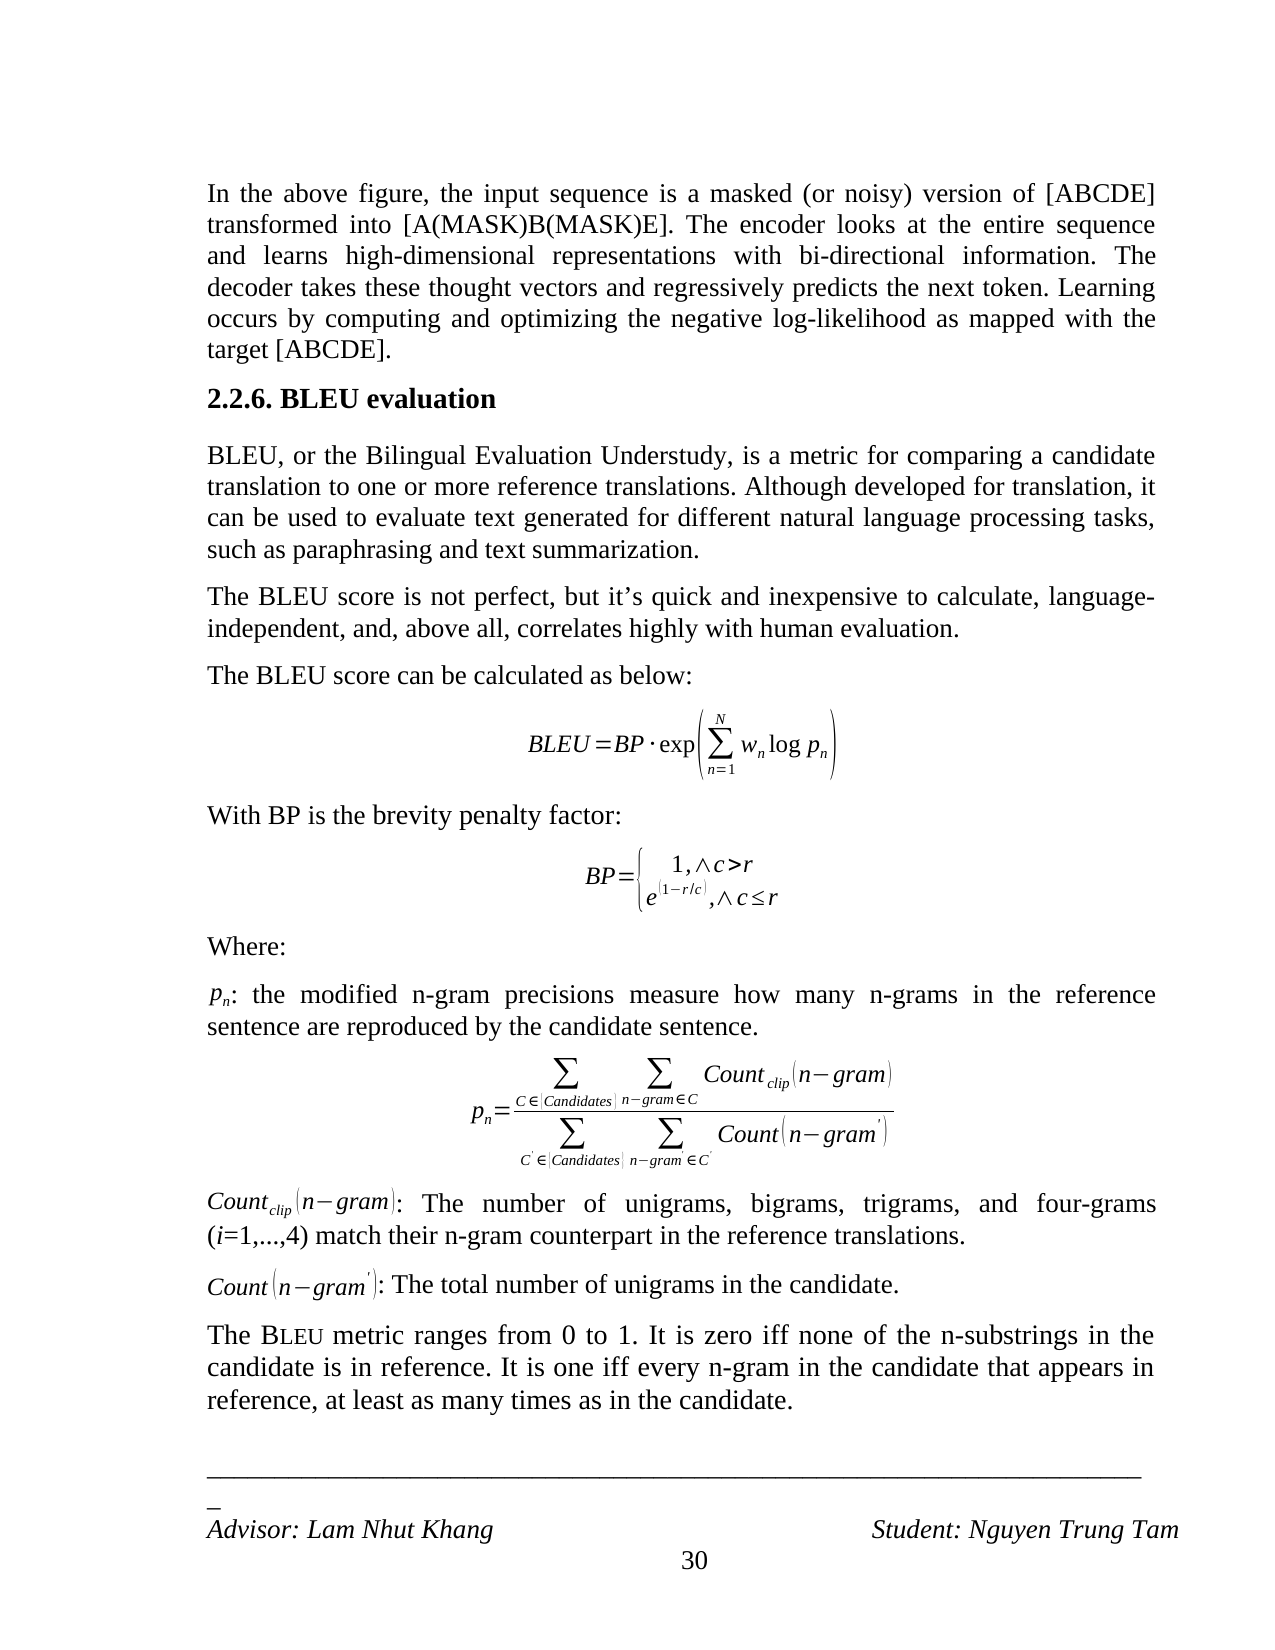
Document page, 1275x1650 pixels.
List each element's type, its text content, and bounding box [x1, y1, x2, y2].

text : The number of unigrams, bigrams, trigrams, and four-grams (i=1,...,4) match their n-gram counterpart in the reference translations. [207, 1186, 1157, 1250]
text In the above figure, the input sequence is a masked (or noisy) version of [ABCDE] transformed into [A(MASK)B(MASK)E]. The encoder looks at the entire sequence and learns high-dimensional representations with bi-directional information. The decoder takes these thought vectors and regressively predicts the next token. Learning occurs by computing and optimizing the negative log-likelihood as mapped with the target [ABCDE]. [207, 177, 1157, 364]
text : the modified n-gram precisions measure how many n-grams in the reference sentence are reproduced by the candidate sentence. [207, 978, 1157, 1041]
text Where: [207, 931, 1157, 962]
text The BLEU score can be calculated as below: [207, 659, 1157, 691]
text The BLEU metric ranges from 0 to 1. It is zero iff none of the n-substrings in the candidate is in reference. It is one iff every n-gram in the candidate that appears in reference, at least as many times as in the candidate. [207, 1318, 1157, 1415]
text : The total number of unigrams in the candidate. [207, 1267, 1157, 1301]
text With BP is the brevity penalty factor: [207, 798, 1157, 831]
subtitle BLEU evaluation [207, 381, 1157, 414]
text BLEU, or the Bilingual Evaluation Understudy, is a metric for comparing a candidate translation to one or more reference translations. Although developed for translation, it can be used to evaluate text generated for different natural language processing tasks, such as paraphrasing and text summarization. [207, 439, 1157, 564]
text The BLEU score is not perfect, but it’s quick and inexpensive to calculate, language-independent, and, above all, correlates highly with human evaluation. [207, 581, 1157, 643]
